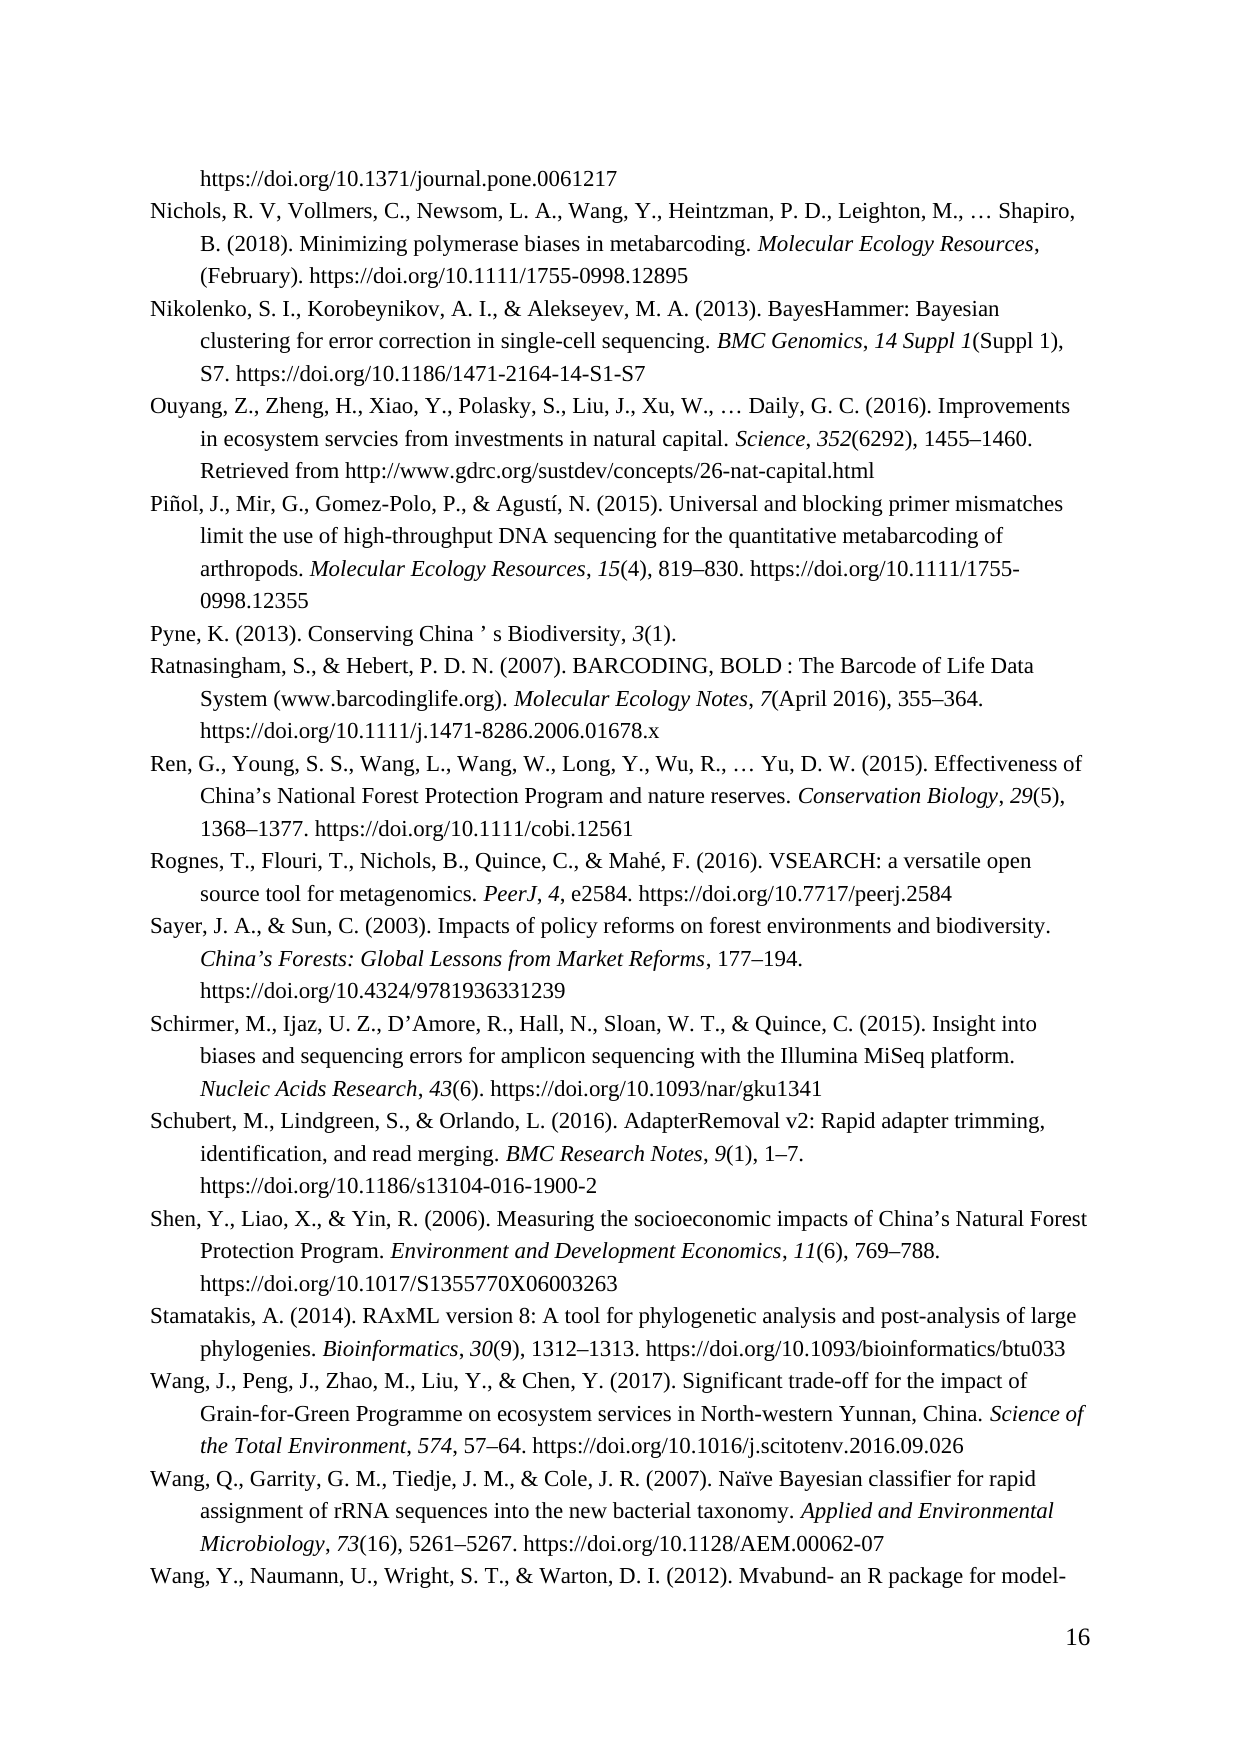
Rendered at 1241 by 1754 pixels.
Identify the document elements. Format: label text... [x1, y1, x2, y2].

text Piñol, J., Mir, G., Gomez-Polo, P., & Agustí, N. (2015). Universal and blocking primer mismatches limit the use of high-throughput DNA sequencing for the quantitative metabarcoding of arthropods. Molecular Ecology Resources, 15(4), 819–830. https://doi.org/10.1111/1755-0998.12355 [150, 487, 1090, 617]
text Rognes, T., Flouri, T., Nichols, B., Quince, C., & Mahé, F. (2016). VSEARCH: a versatile open source tool for metagenomics. PeerJ, 4, e2584. https://doi.org/10.7717/peerj.2584 [150, 844, 1090, 909]
text Nichols, R. V, Vollmers, C., Newsom, L. A., Wang, Y., Heintzman, P. D., Leighton, M., … Shapiro, B. (2018). Minimizing polymerase biases in metabarcoding. Molecular Ecology Resources, (February). https://doi.org/10.1111/1755-0998.12895 [150, 194, 1090, 292]
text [150, 162, 1090, 194]
text Ratnasingham, S., & Hebert, P. D. N. (2007). BARCODING, BOLD : The Barcode of Life Data System (www.barcodinglife.org). Molecular Ecology Notes, 7(April 2016), 355–364. https://doi.org/10.1111/j.1471-8286.2006.01678.x [150, 649, 1090, 747]
text Sayer, J. A., & Sun, C. (2003). Impacts of policy reforms on forest environments and biodiversity. China’s Forests: Global Lessons from Market Reforms, 177–194. https://doi.org/10.4324/9781936331239 [150, 909, 1090, 1007]
text Nikolenko, S. I., Korobeynikov, A. I., & Alekseyev, M. A. (2013). BayesHammer: Bayesian clustering for error correction in single-cell sequencing. BMC Genomics, 14 Suppl 1(Suppl 1), S7. https://doi.org/10.1186/1471-2164-14-S1-S7 [150, 292, 1090, 389]
text Shen, Y., Liao, X., & Yin, R. (2006). Measuring the socioeconomic impacts of China’s Natural Forest Protection Program. Environment and Development Economics, 11(6), 769–788. https://doi.org/10.1017/S1355770X06003263 [150, 1202, 1090, 1299]
text Schubert, M., Lindgreen, S., & Orlando, L. (2016). AdapterRemoval v2: Rapid adapter trimming, identification, and read merging. BMC Research Notes, 9(1), 1–7. https://doi.org/10.1186/s13104-016-1900-2 [150, 1104, 1090, 1202]
text Wang, Q., Garrity, G. M., Tiedje, J. M., & Cole, J. R. (2007). Naïve Bayesian classifier for rapid assignment of rRNA sequences into the new bacterial taxonomy. Applied and Environmental Microbiology, 73(16), 5261–5267. https://doi.org/10.1128/AEM.00062-07 [150, 1462, 1090, 1559]
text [150, 1559, 1090, 1592]
text Pyne, K. (2013). Conserving China ’ s Biodiversity, 3(1). [150, 617, 1090, 649]
text Stamatakis, A. (2014). RAxML version 8: A tool for phylogenetic analysis and post-analysis of large phylogenies. Bioinformatics, 30(9), 1312–1313. https://doi.org/10.1093/bioinformatics/btu033 [150, 1299, 1090, 1364]
text Wang, J., Peng, J., Zhao, M., Liu, Y., & Chen, Y. (2017). Significant trade-off for the impact of Grain-for-Green Programme on ecosystem services in North-western Yunnan, China. Science of the Total Environment, 574, 57–64. https://doi.org/10.1016/j.scitotenv.2016.09.026 [150, 1364, 1090, 1462]
text Schirmer, M., Ijaz, U. Z., D’Amore, R., Hall, N., Sloan, W. T., & Quince, C. (2015). Insight into biases and sequencing errors for amplicon sequencing with the Illumina MiSeq platform. Nucleic Acids Research, 43(6). https://doi.org/10.1093/nar/gku1341 [150, 1007, 1090, 1104]
text Ouyang, Z., Zheng, H., Xiao, Y., Polasky, S., Liu, J., Xu, W., … Daily, G. C. (2016). Improvements in ecosystem servcies from investments in natural capital. Science, 352(6292), 1455–1460. Retrieved from http://www.gdrc.org/sustdev/concepts/26-nat-capital.html [150, 389, 1090, 487]
text Ren, G., Young, S. S., Wang, L., Wang, W., Long, Y., Wu, R., … Yu, D. W. (2015). Effectiveness of China’s National Forest Protection Program and nature reserves. Conservation Biology, 29(5), 1368–1377. https://doi.org/10.1111/cobi.12561 [150, 747, 1090, 844]
